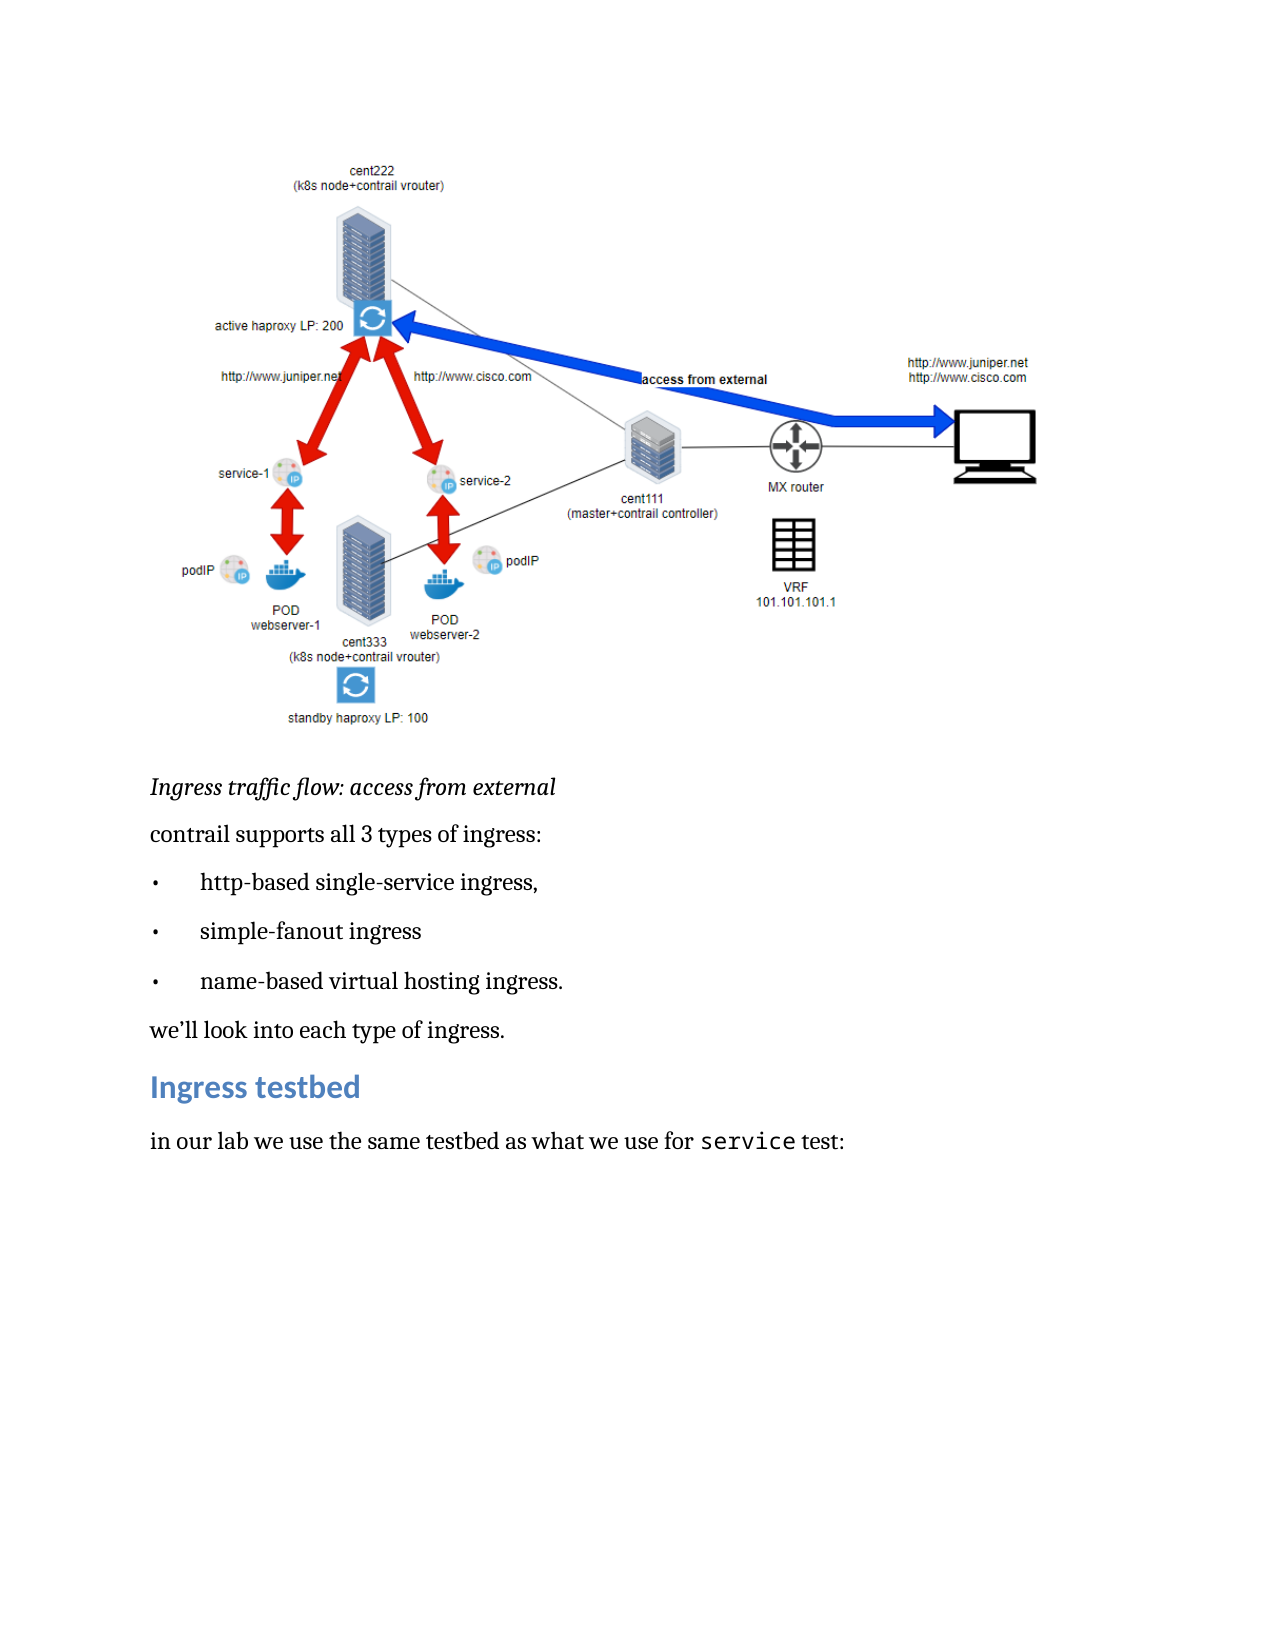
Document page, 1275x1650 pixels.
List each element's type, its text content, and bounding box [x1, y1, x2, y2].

list simple-fanout ingress [150, 917, 1125, 946]
text contrail supports all 3 types of ingress: [150, 820, 1125, 849]
picture [168, 150, 1044, 752]
text we’ll look into each type of ingress. [150, 1016, 1125, 1045]
list name-based virtual hosting ingress. [150, 967, 1125, 995]
text Ingress traffic flow: access from external [150, 772, 1125, 801]
list http-based single-service ingress, [150, 867, 1125, 896]
text in our lab we use the same testbed as what we use for service test: [150, 1125, 1125, 1156]
subtitle Ingress testbed [150, 1066, 1125, 1106]
